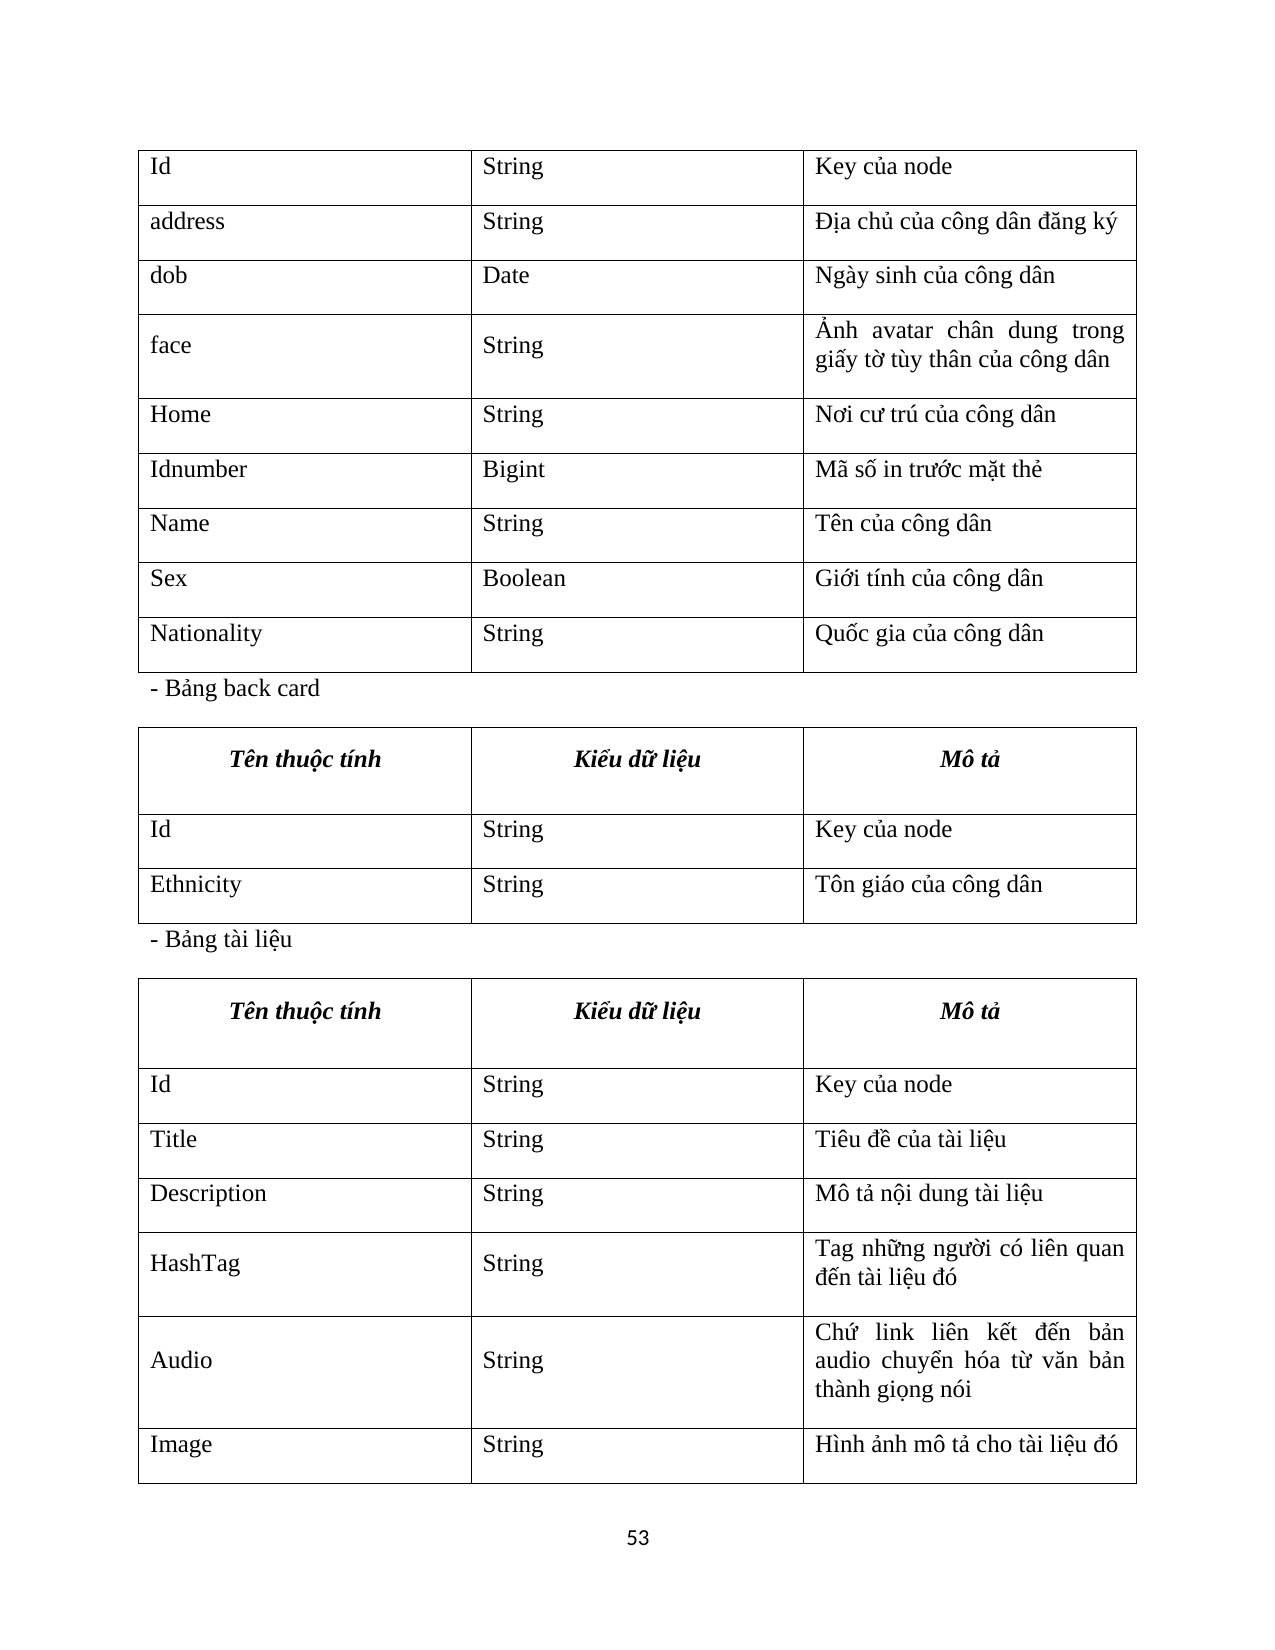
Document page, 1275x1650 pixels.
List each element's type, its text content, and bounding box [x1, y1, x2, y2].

table_cell Ngày sinh của công dân [804, 261, 1136, 314]
table_cell Địa chủ của công dân đăng ký [804, 206, 1136, 259]
table_cell Idnumber [139, 454, 471, 507]
table_cell String [472, 399, 803, 453]
table_header Kiểu dữ liệu [472, 979, 803, 1068]
table_cell Quốc gia của công dân [804, 618, 1136, 672]
table_cell Id [139, 151, 471, 205]
table_cell Giới tính của công dân [804, 563, 1136, 617]
table_cell Hình ảnh mô tả cho tài liệu đó [804, 1429, 1136, 1483]
table_cell Home [139, 399, 471, 453]
table_header Tên thuộc tính [139, 728, 471, 813]
table_header Kiểu dữ liệu [472, 728, 803, 813]
table_cell String [472, 618, 803, 672]
table_cell Title [139, 1124, 471, 1177]
table_cell String [472, 1069, 803, 1123]
table_cell String [472, 1317, 803, 1428]
table_cell String [472, 151, 803, 205]
table_cell String [472, 509, 803, 562]
table_cell Id [139, 1069, 471, 1123]
table_cell String [472, 1233, 803, 1316]
table_cell String [472, 815, 803, 868]
table_cell address [139, 206, 471, 259]
table_cell Tag những người có liên quan đến tài liệu đó [804, 1233, 1136, 1316]
text - Bảng tài liệu [150, 924, 1125, 953]
table_cell Key của node [804, 151, 1136, 205]
table_cell Name [139, 509, 471, 562]
table_cell Date [472, 261, 803, 314]
table_header Mô tả [804, 728, 1136, 813]
table_cell String [472, 1179, 803, 1232]
table_cell String [472, 206, 803, 259]
table_cell face [139, 315, 471, 398]
table_cell String [472, 1429, 803, 1483]
table_cell dob [139, 261, 471, 314]
table_cell Chứ link liên kết đến bản audio chuyển hóa từ văn bản thành giọng nói [804, 1317, 1136, 1428]
table_cell Nationality [139, 618, 471, 672]
text - Bảng back card [150, 673, 1125, 702]
table_cell Ảnh avatar chân dung trong giấy tờ tùy thân của công dân [804, 315, 1136, 398]
table_header Mô tả [804, 979, 1136, 1068]
table_cell Nơi cư trú của công dân [804, 399, 1136, 453]
table_cell Tên của công dân [804, 509, 1136, 562]
table_cell Bigint [472, 454, 803, 507]
table_cell String [472, 315, 803, 398]
table_cell Mã số in trước mặt thẻ [804, 454, 1136, 507]
table_cell Boolean [472, 563, 803, 617]
table_cell String [472, 1124, 803, 1177]
table_cell Sex [139, 563, 471, 617]
table_cell HashTag [139, 1233, 471, 1316]
table_cell Tiêu đề của tài liệu [804, 1124, 1136, 1177]
table_cell String [472, 869, 803, 923]
table_cell Description [139, 1179, 471, 1232]
table_cell Key của node [804, 815, 1136, 868]
table_cell Tôn giáo của công dân [804, 869, 1136, 923]
table_header Tên thuộc tính [139, 979, 471, 1068]
table_cell Mô tả nội dung tài liệu [804, 1179, 1136, 1232]
table_cell Image [139, 1429, 471, 1483]
table_cell Key của node [804, 1069, 1136, 1123]
table_cell Audio [139, 1317, 471, 1428]
table_cell Ethnicity [139, 869, 471, 923]
table_cell Id [139, 815, 471, 868]
